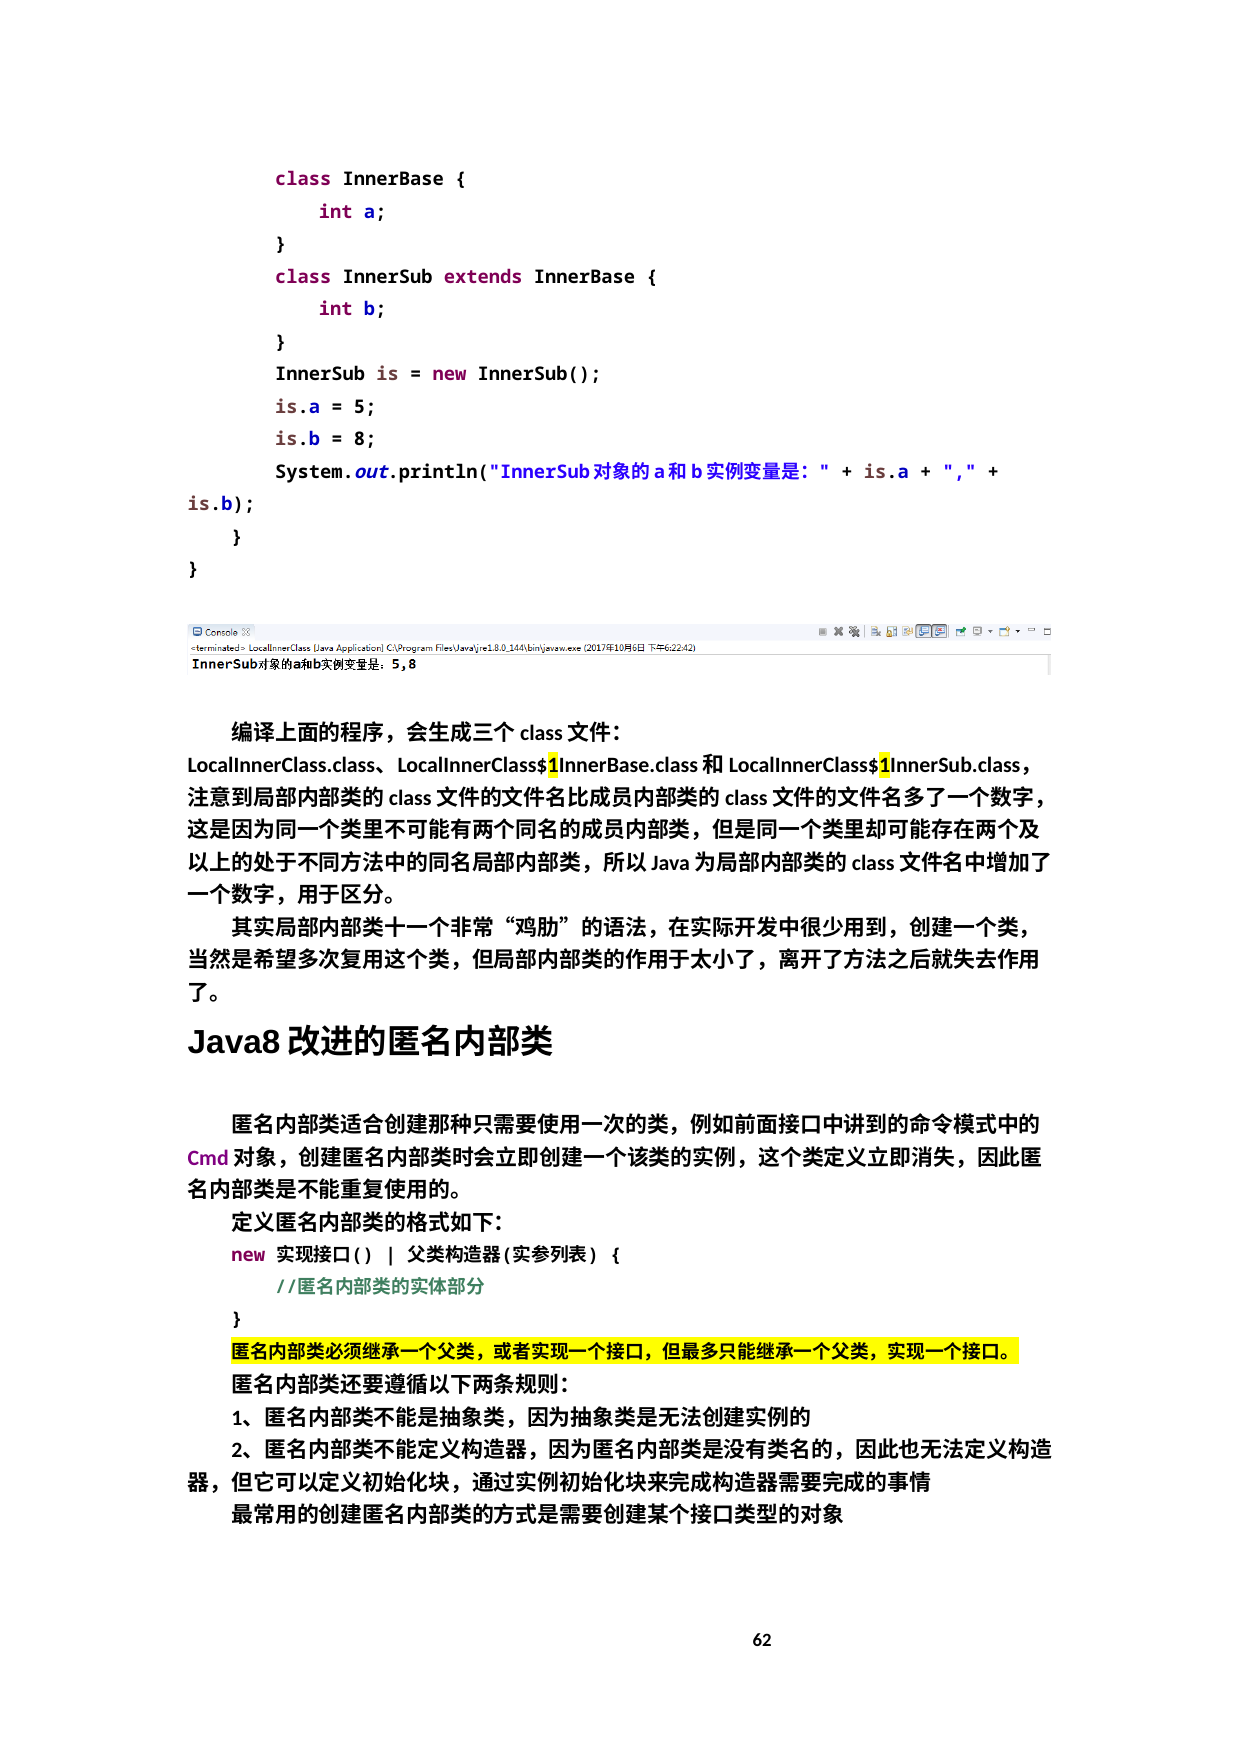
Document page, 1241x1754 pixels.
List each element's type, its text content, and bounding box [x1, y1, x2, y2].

text 匿名内部类还要遵循以下两条规则： 1、匿名内部类不能是抽象类，因为抽象类是无法创建实例的 [187, 1367, 1053, 1432]
text //匿名内部类的实体部分 [187, 1269, 1053, 1302]
text 编译上面的程序，会生成三个class文件：LocalInnerClass.class、LocalInnerClass$1InnerBase.class和LocalInnerClass$1InnerSub.class，注意到局部内部类的class文件的文件名比成员内部类的class文件的文件名多了一个数字，这是因为同一个类里不可能有两个同名的成员内部类，但是同一个类里却可能存在两个及以上的处于不同方法中的同名局部内部类，所以Java为局部内部类的class文件名中增加了一个数字，用于区分。 [187, 714, 1053, 909]
text class InnerBase { [187, 162, 1053, 194]
text } [187, 1302, 1053, 1334]
text } [187, 227, 1053, 259]
text 匿名内部类适合创建那种只需要使用一次的类，例如前面接口中讲到的命令模式中的Cmd对象，创建匿名内部类时会立即创建一个该类的实例，这个类定义立即消失，因此匿名内部类是不能重复使用的。 [187, 1107, 1053, 1204]
text 匿名内部类必须继承一个父类，或者实现一个接口，但最多只能继承一个父类，实现一个接口 。 [187, 1334, 1053, 1367]
text System.out.println("InnerSub对象的a和b实例变量是：" + is.a + "," + is.b); [187, 454, 1053, 519]
text 2、匿名内部类不能定义构造器，因为匿名内部类是没有类名的，因此也无法定义构造器，但它可以定义初始化块，通过实例初始化块来完成构造器需要完成的事情 [187, 1432, 1053, 1497]
text is.a = 5; [187, 389, 1053, 422]
picture [187, 624, 1051, 675]
text 最常用的创建匿名内部类的方式是需要创建某个接口类型的对象 [187, 1497, 1053, 1529]
text class InnerSub extends InnerBase { [187, 259, 1053, 292]
text } [187, 552, 1053, 584]
subtitle Java8改进的匿名内部类 [187, 1007, 1053, 1072]
text int a; [187, 194, 1053, 227]
text 其实局部内部类十一个非常“鸡肋”的语法，在实际开发中很少用到，创建一个类，当然是希望多次复用这个类，但局部内部类的作用于太小了，离开了方法之后就失去作用了。 [187, 909, 1053, 1007]
text int b; [187, 292, 1053, 324]
text new 实现接口() | 父类构造器(实参列表) { [187, 1237, 1053, 1269]
text InnerSub is = new InnerSub(); [187, 357, 1053, 389]
text } [187, 519, 1053, 552]
text is.b = 8; [187, 422, 1053, 454]
text } [187, 324, 1053, 357]
text 定义匿名内部类的格式如下： [187, 1204, 1053, 1237]
